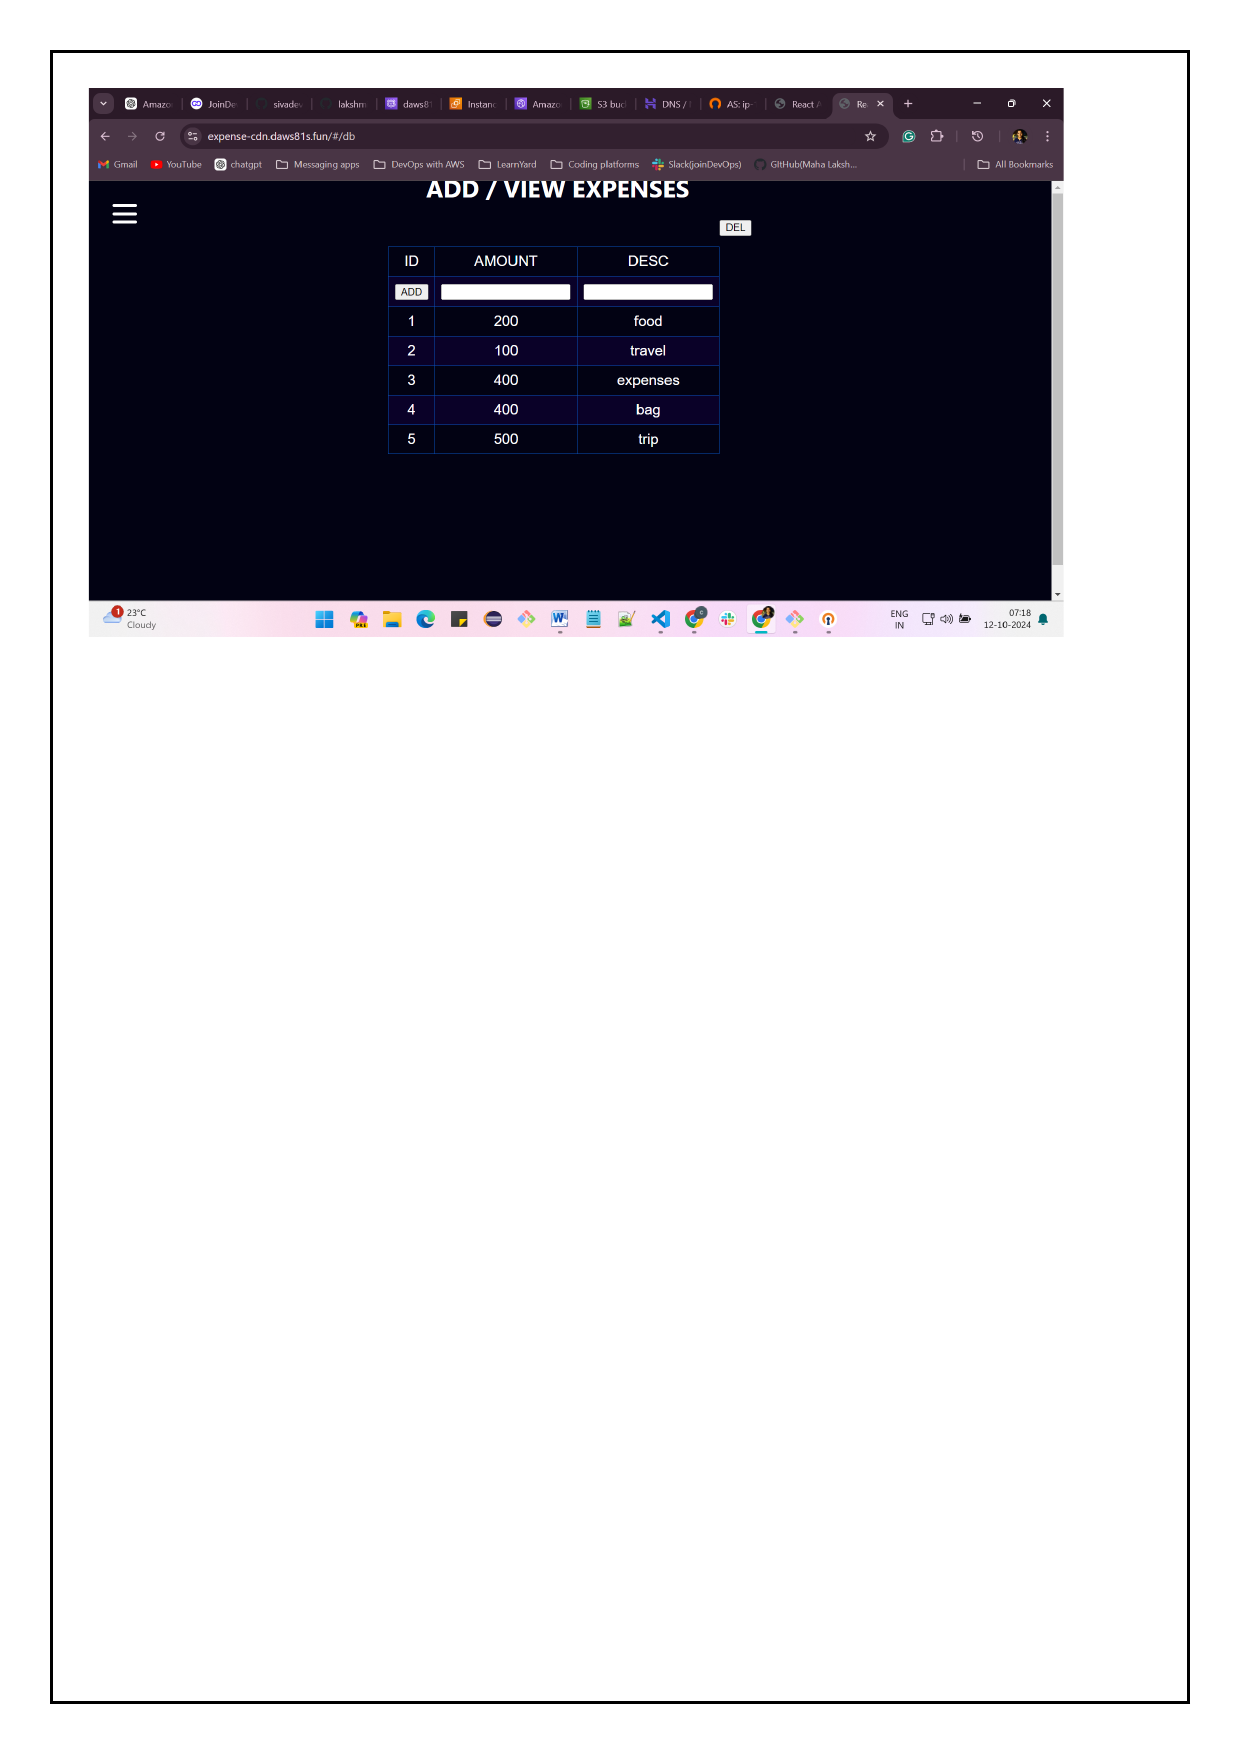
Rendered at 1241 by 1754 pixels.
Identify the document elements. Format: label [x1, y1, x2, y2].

picture [88, 88, 1064, 637]
